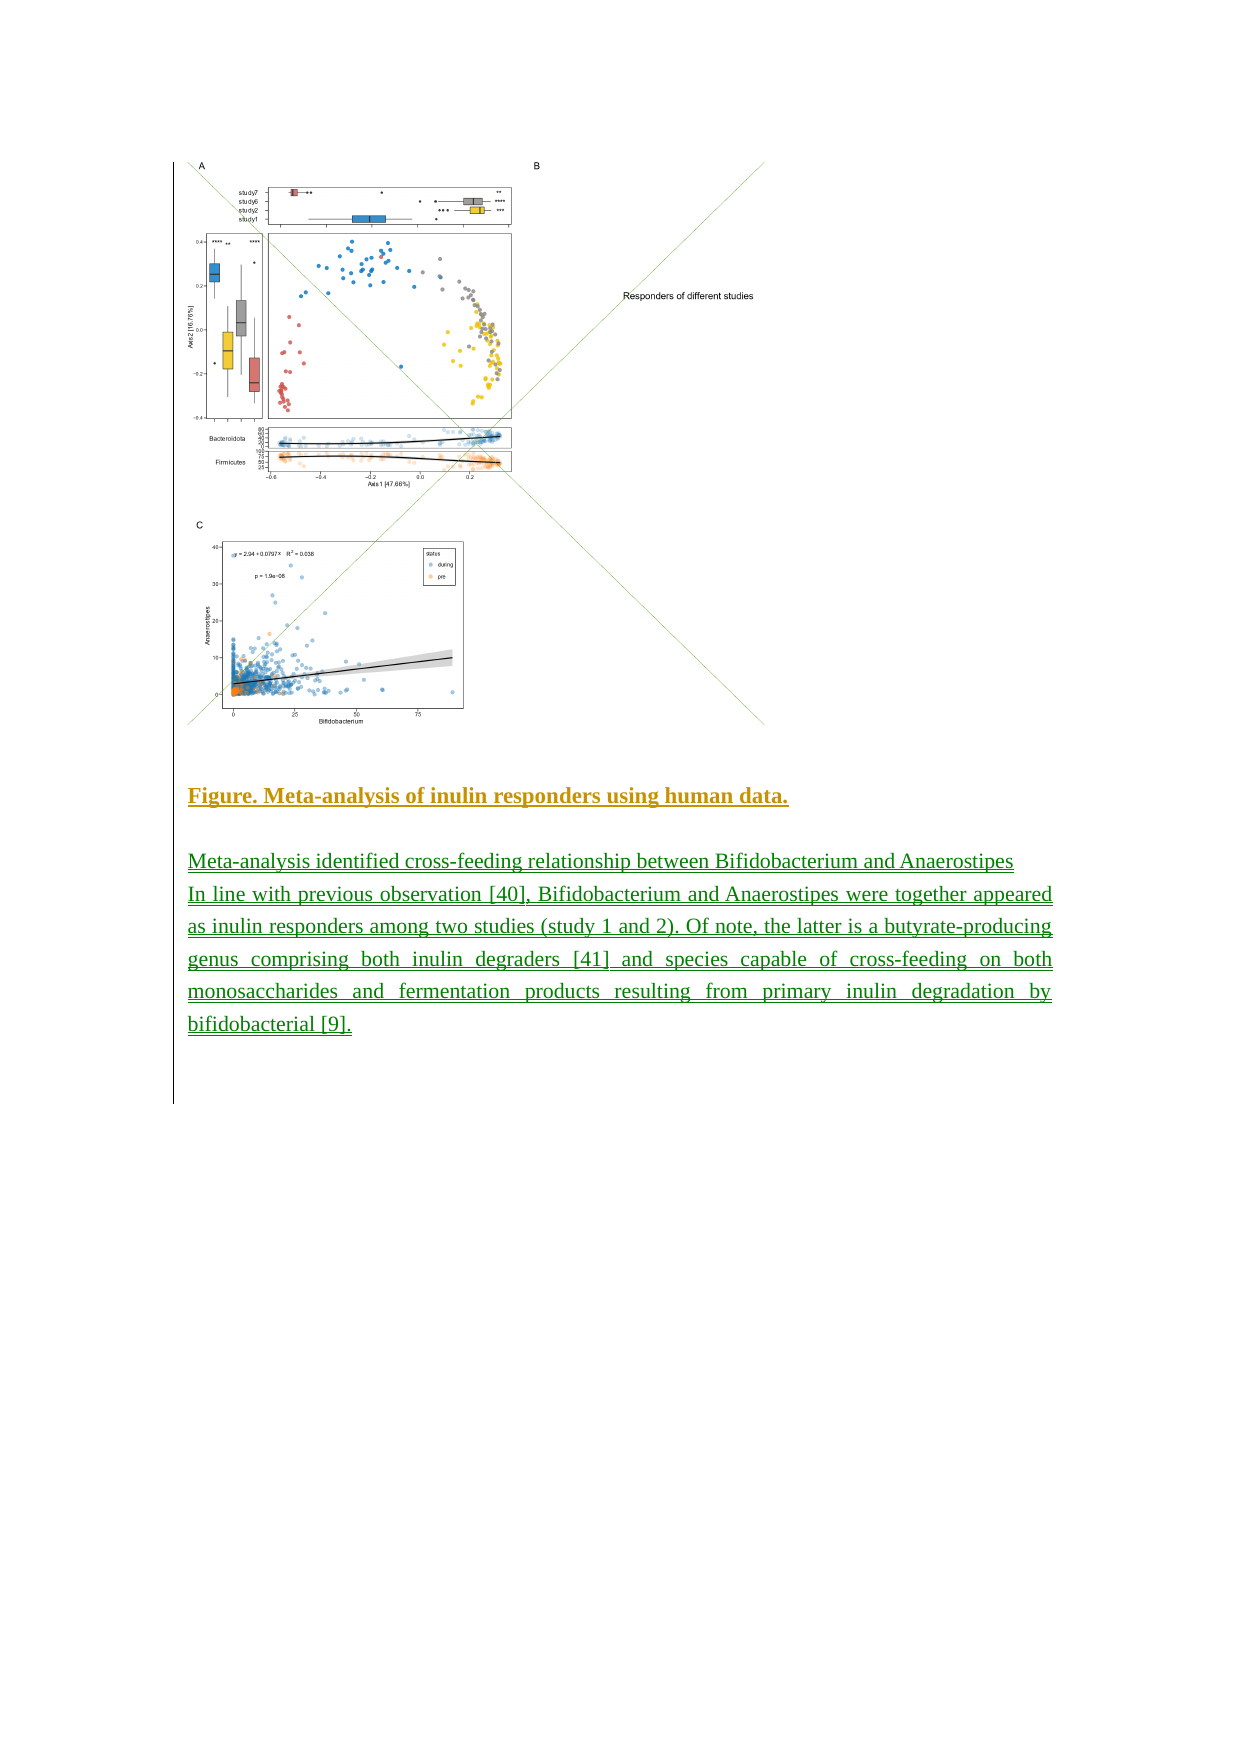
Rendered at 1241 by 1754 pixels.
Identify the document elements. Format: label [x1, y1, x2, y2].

picture [189, 162, 763, 442]
picture [188, 445, 764, 726]
picture [187, 163, 475, 724]
picture [477, 163, 765, 724]
